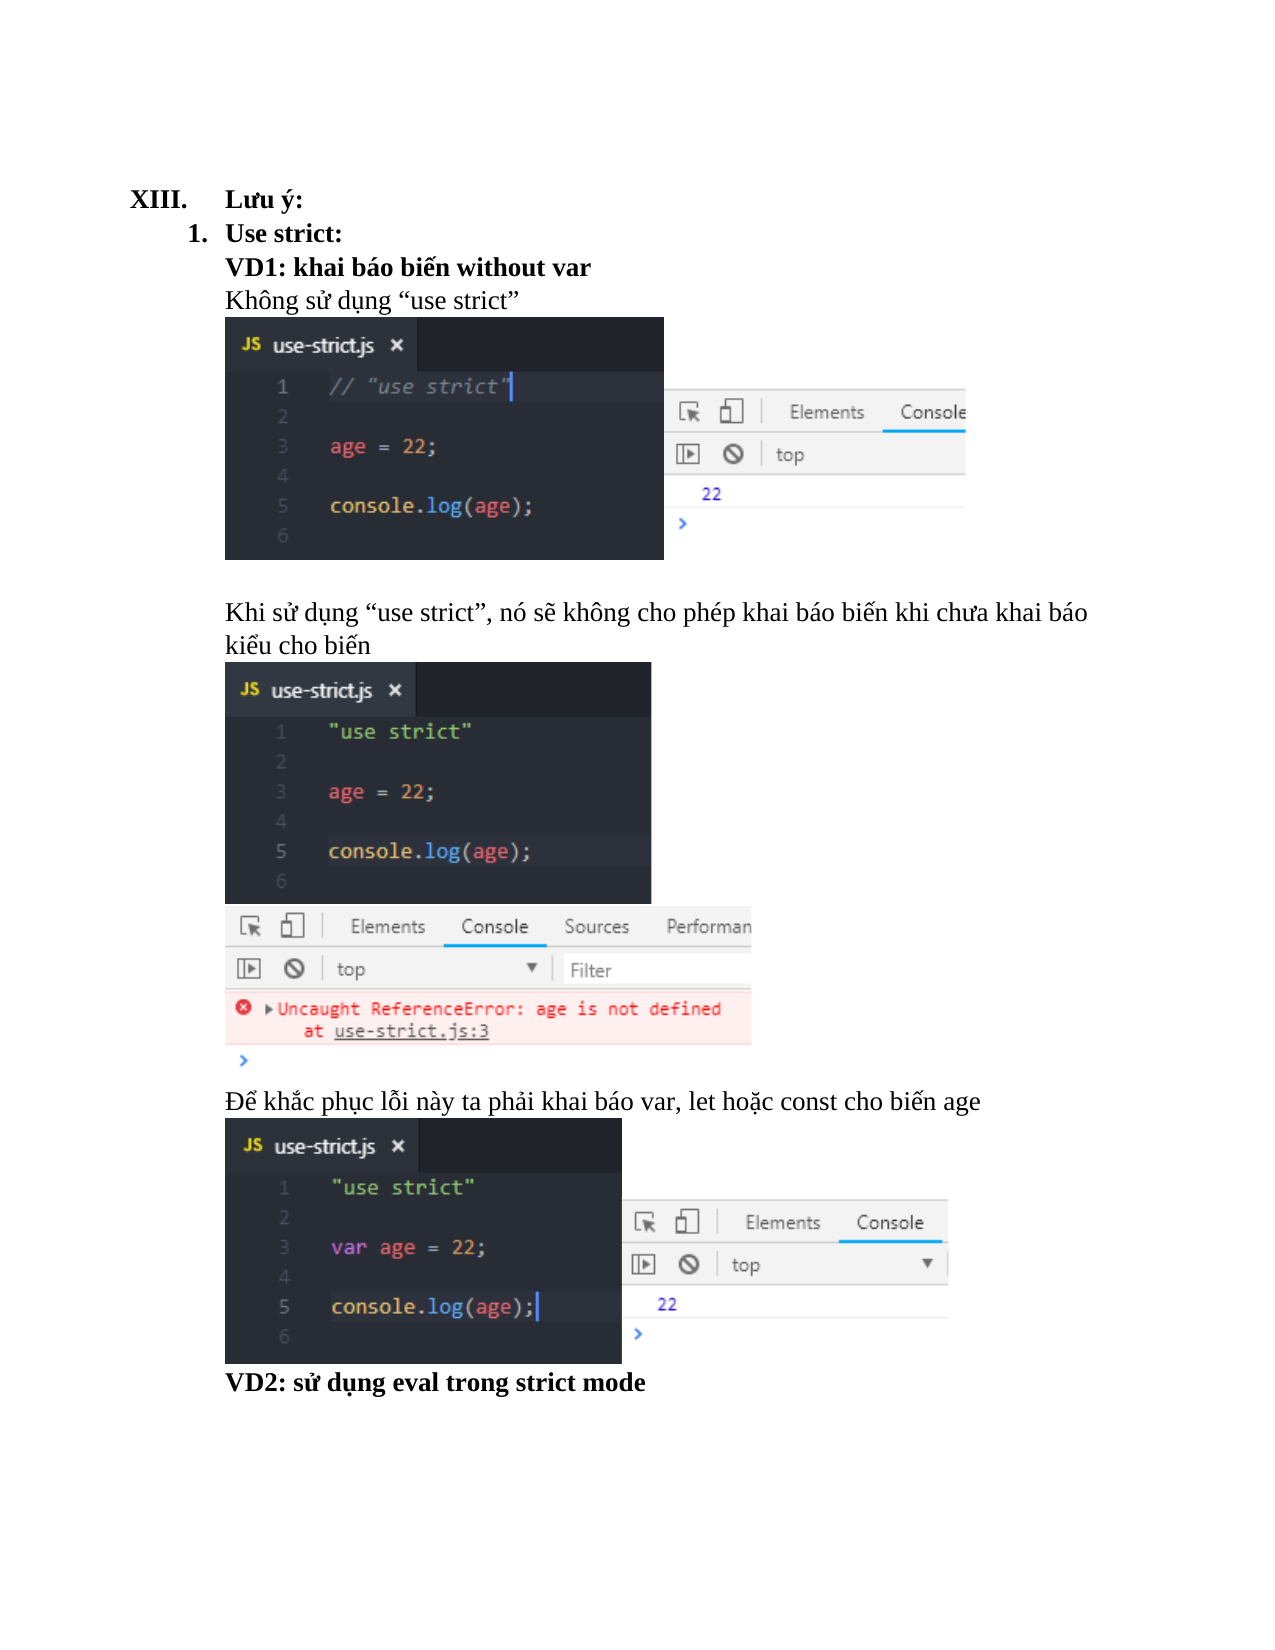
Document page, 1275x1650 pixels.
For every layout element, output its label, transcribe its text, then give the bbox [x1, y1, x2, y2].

list Khi sử dụng “use strict”, nó sẽ không cho phép khai báo biến khi chưa khai báo kiểu cho biến [225, 596, 1125, 661]
picture [225, 317, 966, 560]
list VD1: khai báo biến without var [225, 251, 1125, 282]
picture [225, 906, 752, 1083]
list Use strict: [187, 217, 1125, 248]
picture [225, 662, 652, 904]
list Để khắc phục lỗi này ta phải khai báo var, let hoặc const cho biến age [225, 1085, 1125, 1116]
picture [225, 1118, 949, 1364]
list Lưu ý: [187, 183, 1125, 215]
list VD2: sử dụng eval trong strict mode [225, 1366, 1125, 1397]
list Không sử dụng “use strict” [225, 284, 1125, 315]
